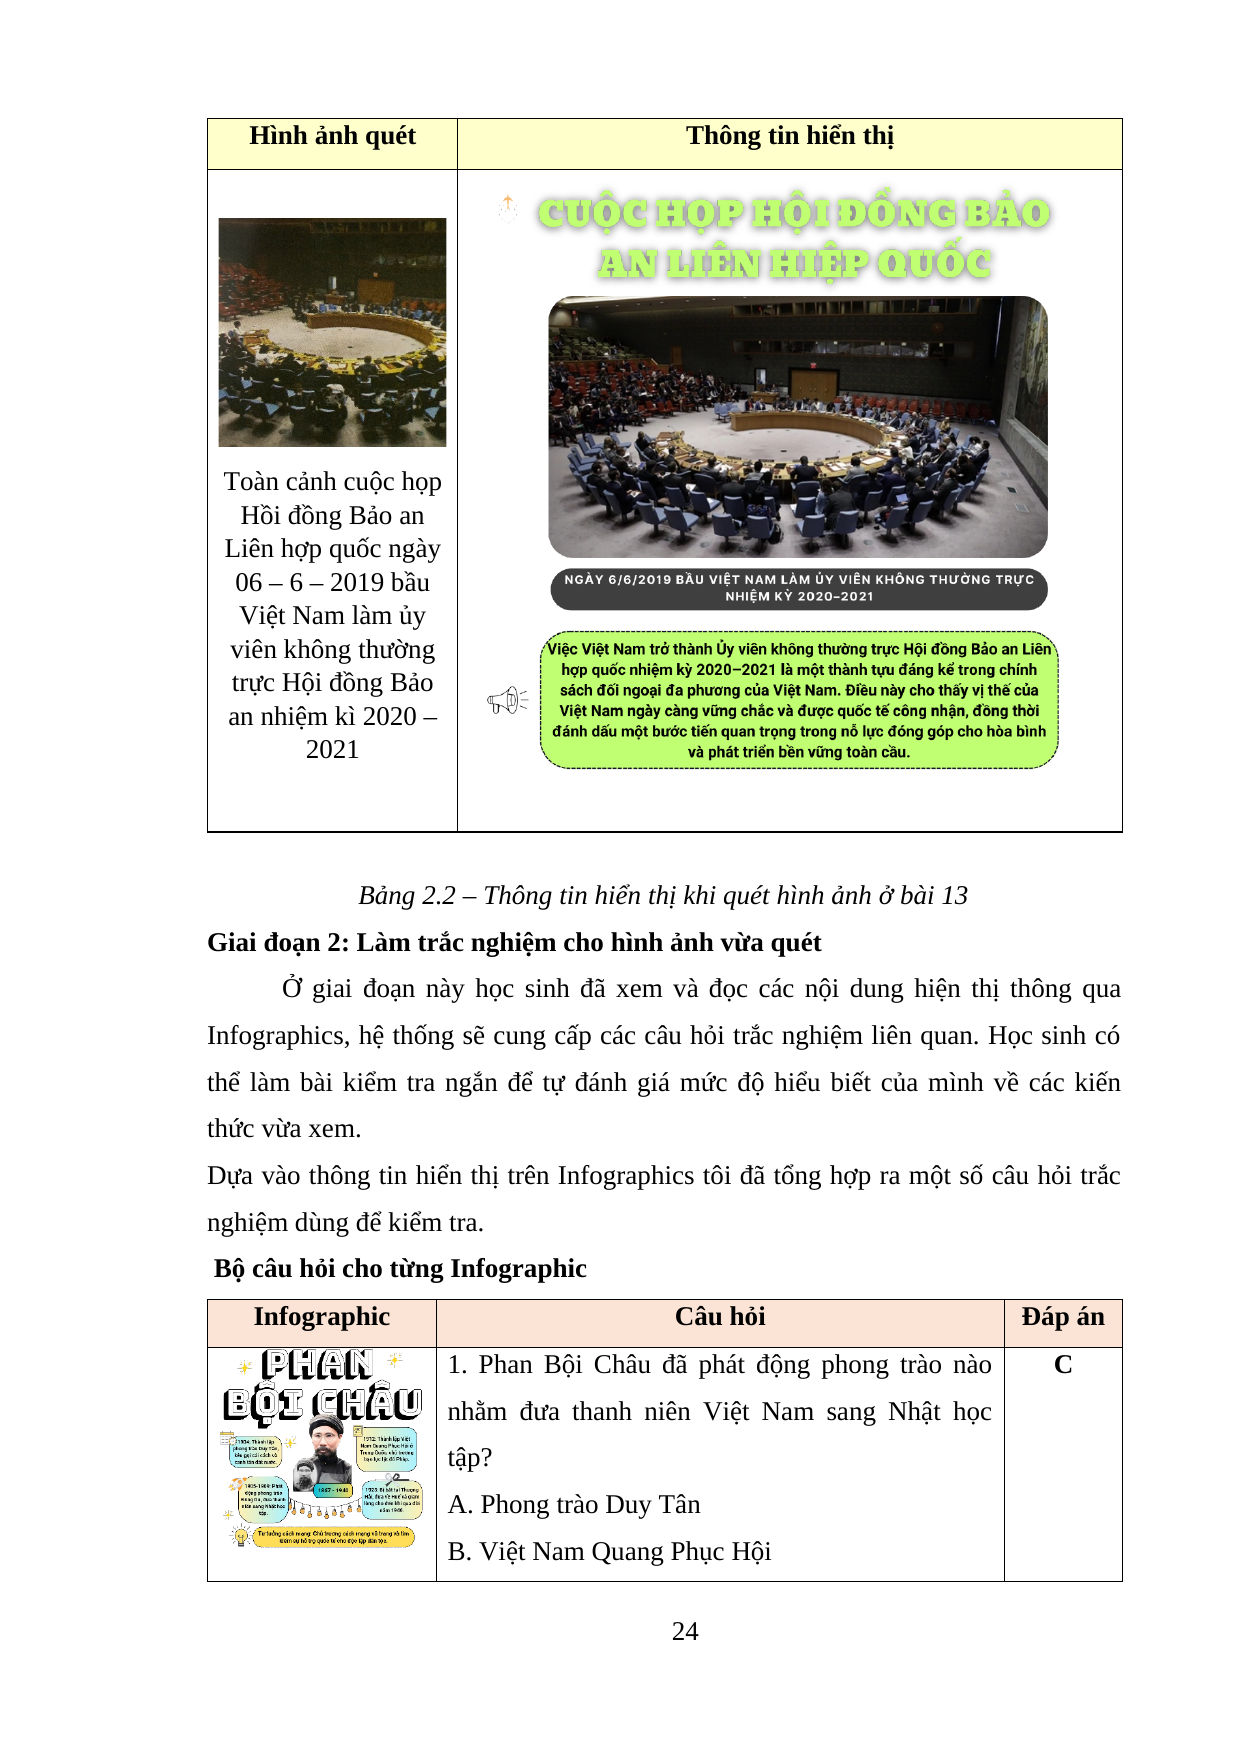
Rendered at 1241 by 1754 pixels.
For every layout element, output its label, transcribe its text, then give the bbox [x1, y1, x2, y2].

text Dựa vào thông tin hiển thị trên Infographics tôi đã tổng hợp ra một số câu hỏi trắc nghiệm dùng để kiểm tra. [207, 1159, 1122, 1237]
table_header Infographic [208, 1300, 436, 1347]
table_cell [458, 170, 1122, 831]
table_cell C [1005, 1348, 1122, 1581]
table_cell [437, 1348, 1004, 1581]
text Ở giai đoạn này học sinh đã xem và đọc các nội dung hiện thị thông qua Infographics, hệ thống sẽ cung cấp các câu hỏi trắc nghiệm liên quan. Học sinh có thể làm bài kiểm tra ngắn để tự đánh giá mức độ hiểu biết của mình về các kiến thức vừa xem. [207, 972, 1122, 1144]
table_cell [208, 1348, 436, 1581]
table_header Đáp án [1005, 1300, 1122, 1347]
picture [218, 1347, 425, 1555]
table_cell Toàn cảnh cuộc họp Hồi đồng Bảo an Liên hợp quốc ngày 06 – 6 – 2019 bầu Việt Nam làm ủy viên không thường trực Hội đồng Bảo an nhiệm kì 2020 – 2021 [208, 170, 457, 831]
picture [469, 170, 1112, 813]
text Bộ câu hỏi cho từng Infographic [207, 1252, 1122, 1284]
text Bảng 2.2 – Thông tin hiển thị khi quét hình ảnh ở bài 13 [207, 879, 1122, 910]
table_header Hình ảnh quét [208, 119, 457, 169]
table_header Câu hỏi [437, 1300, 1004, 1347]
table_header Thông tin hiển thị [458, 119, 1122, 169]
text Giai đoạn 2: Làm trắc nghiệm cho hình ảnh vừa quét [207, 926, 1122, 957]
picture [218, 218, 447, 447]
